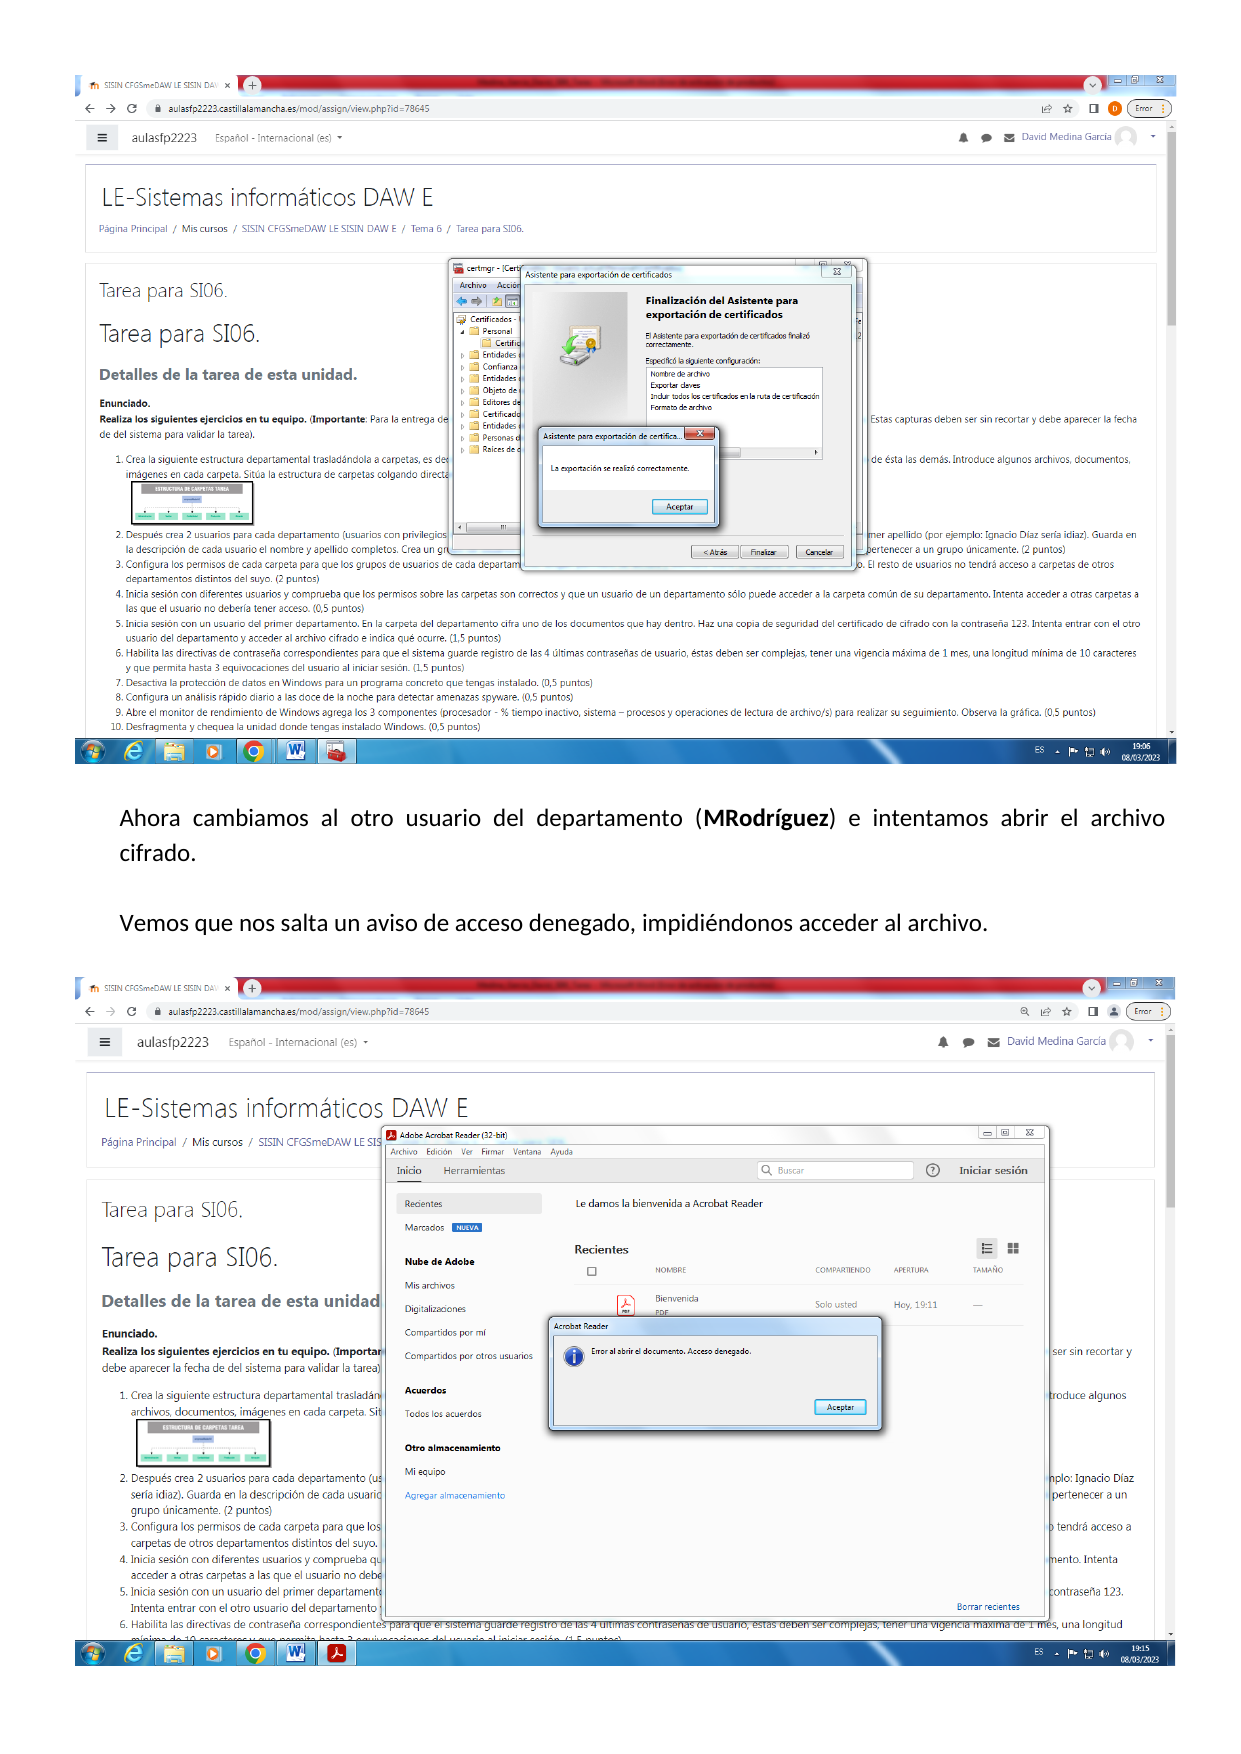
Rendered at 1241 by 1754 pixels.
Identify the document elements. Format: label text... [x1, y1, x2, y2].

list Vemos que nos salta un aviso de acceso denegado, impidiéndonos acceder al archivo. [119, 908, 1165, 938]
picture [75, 977, 1175, 1666]
picture [75, 75, 1177, 764]
list Ahora cambiamos al otro usuario del departamento (MRodríguez) e intentamos abrir el archivo cifrado. [119, 803, 1165, 868]
